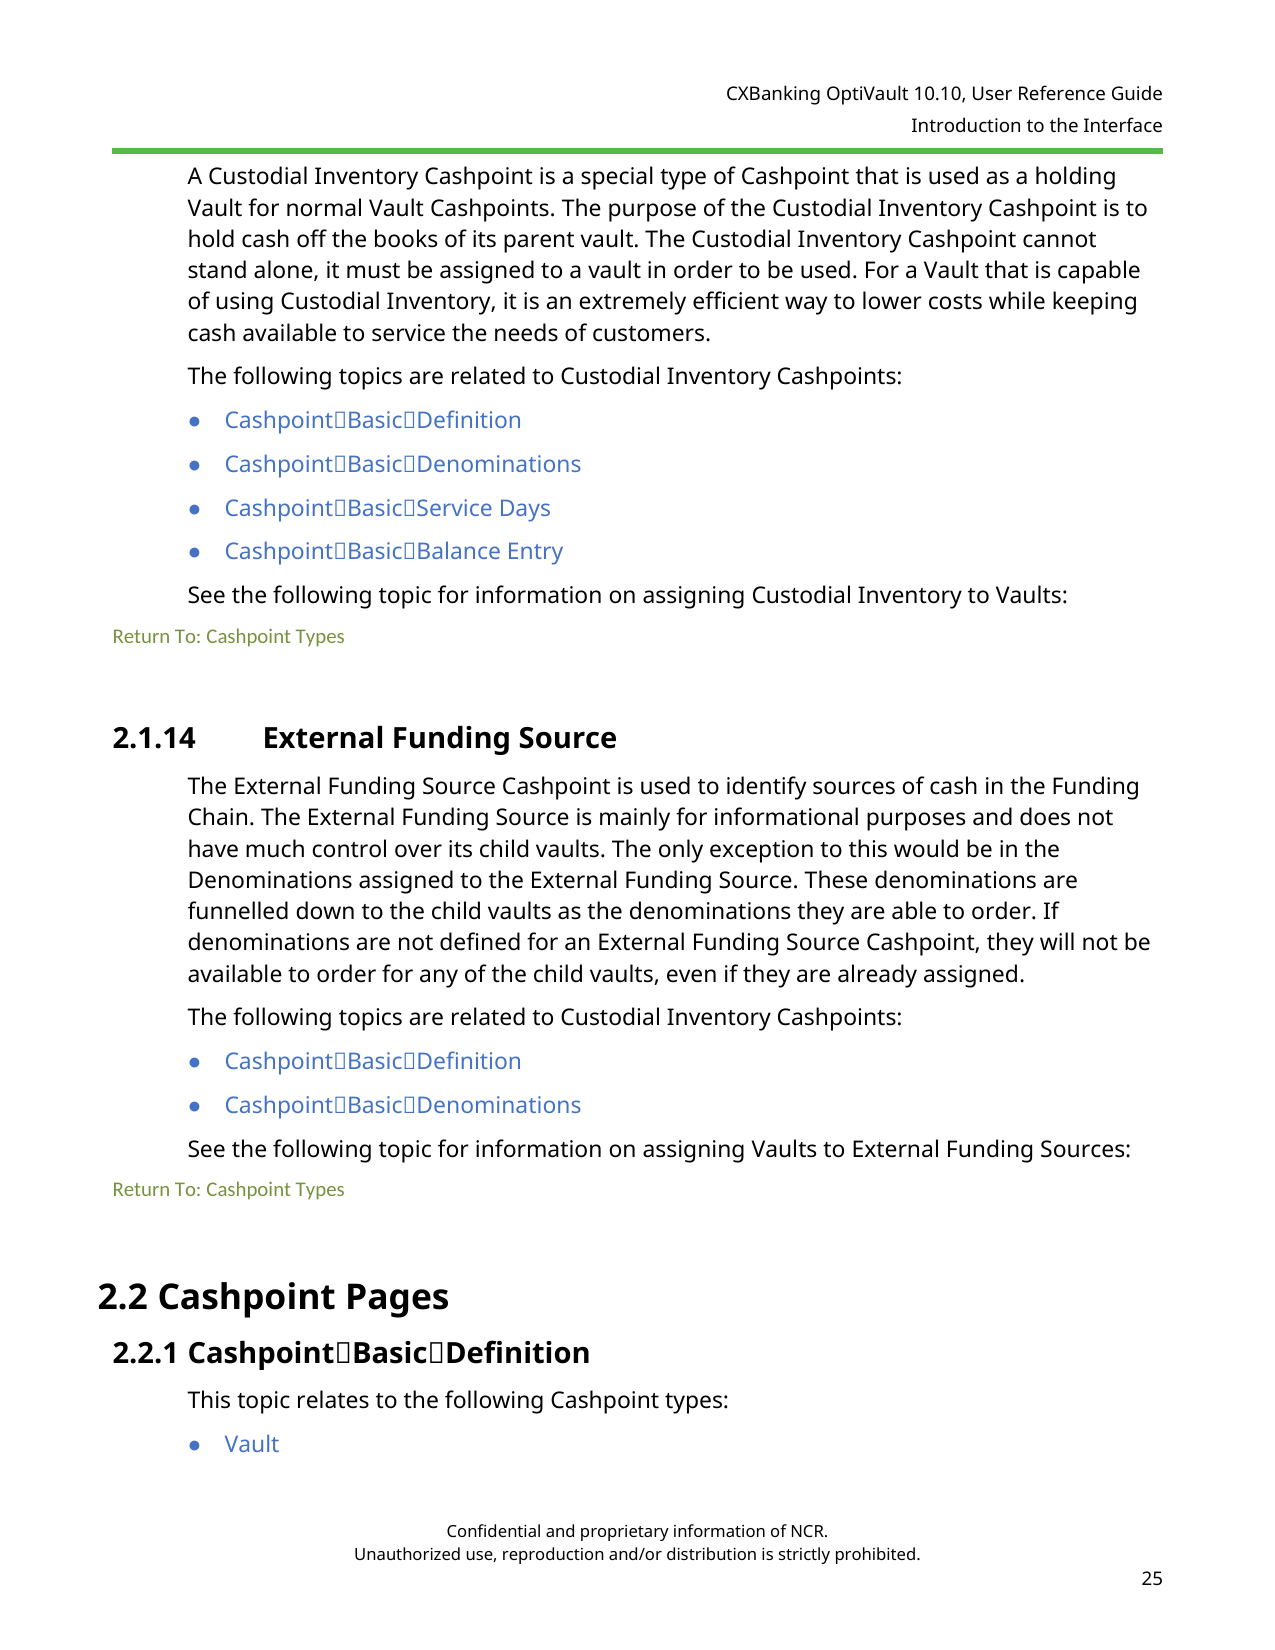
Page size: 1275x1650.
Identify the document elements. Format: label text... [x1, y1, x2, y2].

list CashpointBasicBalance Entry [187, 535, 1163, 567]
text See the following topic for information on assigning Vaults to External Funding Sources: [187, 1132, 1163, 1164]
text Return To: Cashpoint Types [112, 1176, 1163, 1202]
subtitle External Funding Source [112, 718, 1163, 757]
text This topic relates to the following Cashpoint types: [187, 1384, 1163, 1415]
list CashpointBasicDenominations [187, 1089, 1163, 1120]
list CashpointBasicDefinition [187, 404, 1163, 435]
text Return To: Cashpoint Types [112, 623, 1163, 648]
text A Custodial Inventory Cashpoint is a special type of Cashpoint that is used as a holding Vault for normal Vault Cashpoints. The purpose of the Custodial Inventory Cashpoint is to hold cash off the books of its parent vault. The Custodial Inventory Cashpoint cannot stand alone, it must be assigned to a vault in order to be used. For a Vault that is capable of using Custodial Inventory, it is an extremely efficient way to lower costs while keeping cash available to service the needs of customers. [187, 160, 1163, 348]
list CashpointBasicDefinition [187, 1045, 1163, 1076]
text The External Funding Source Cashpoint is used to identify sources of cash in the Funding Chain. The External Funding Source is mainly for informational purposes and does not have much control over its child vaults. The only exception to this would be in the Denominations assigned to the External Funding Source. These denominations are funnelled down to the child vaults as the denominations they are able to order. If denominations are not defined for an External Funding Source Cashpoint, they will not be available to order for any of the child vaults, even if they are already assigned. [187, 770, 1163, 989]
list Vault [187, 1428, 1163, 1459]
subtitle Cashpoint Pages [97, 1271, 1163, 1319]
subtitle CashpointBasicDefinition [112, 1332, 1163, 1372]
text The following topics are related to Custodial Inventory Cashpoints: [187, 360, 1163, 392]
text The following topics are related to Custodial Inventory Cashpoints: [187, 1001, 1163, 1032]
list CashpointBasicService Days [187, 492, 1163, 523]
list CashpointBasicDenominations [187, 448, 1163, 479]
text See the following topic for information on assigning Custodial Inventory to Vaults: [187, 579, 1163, 610]
